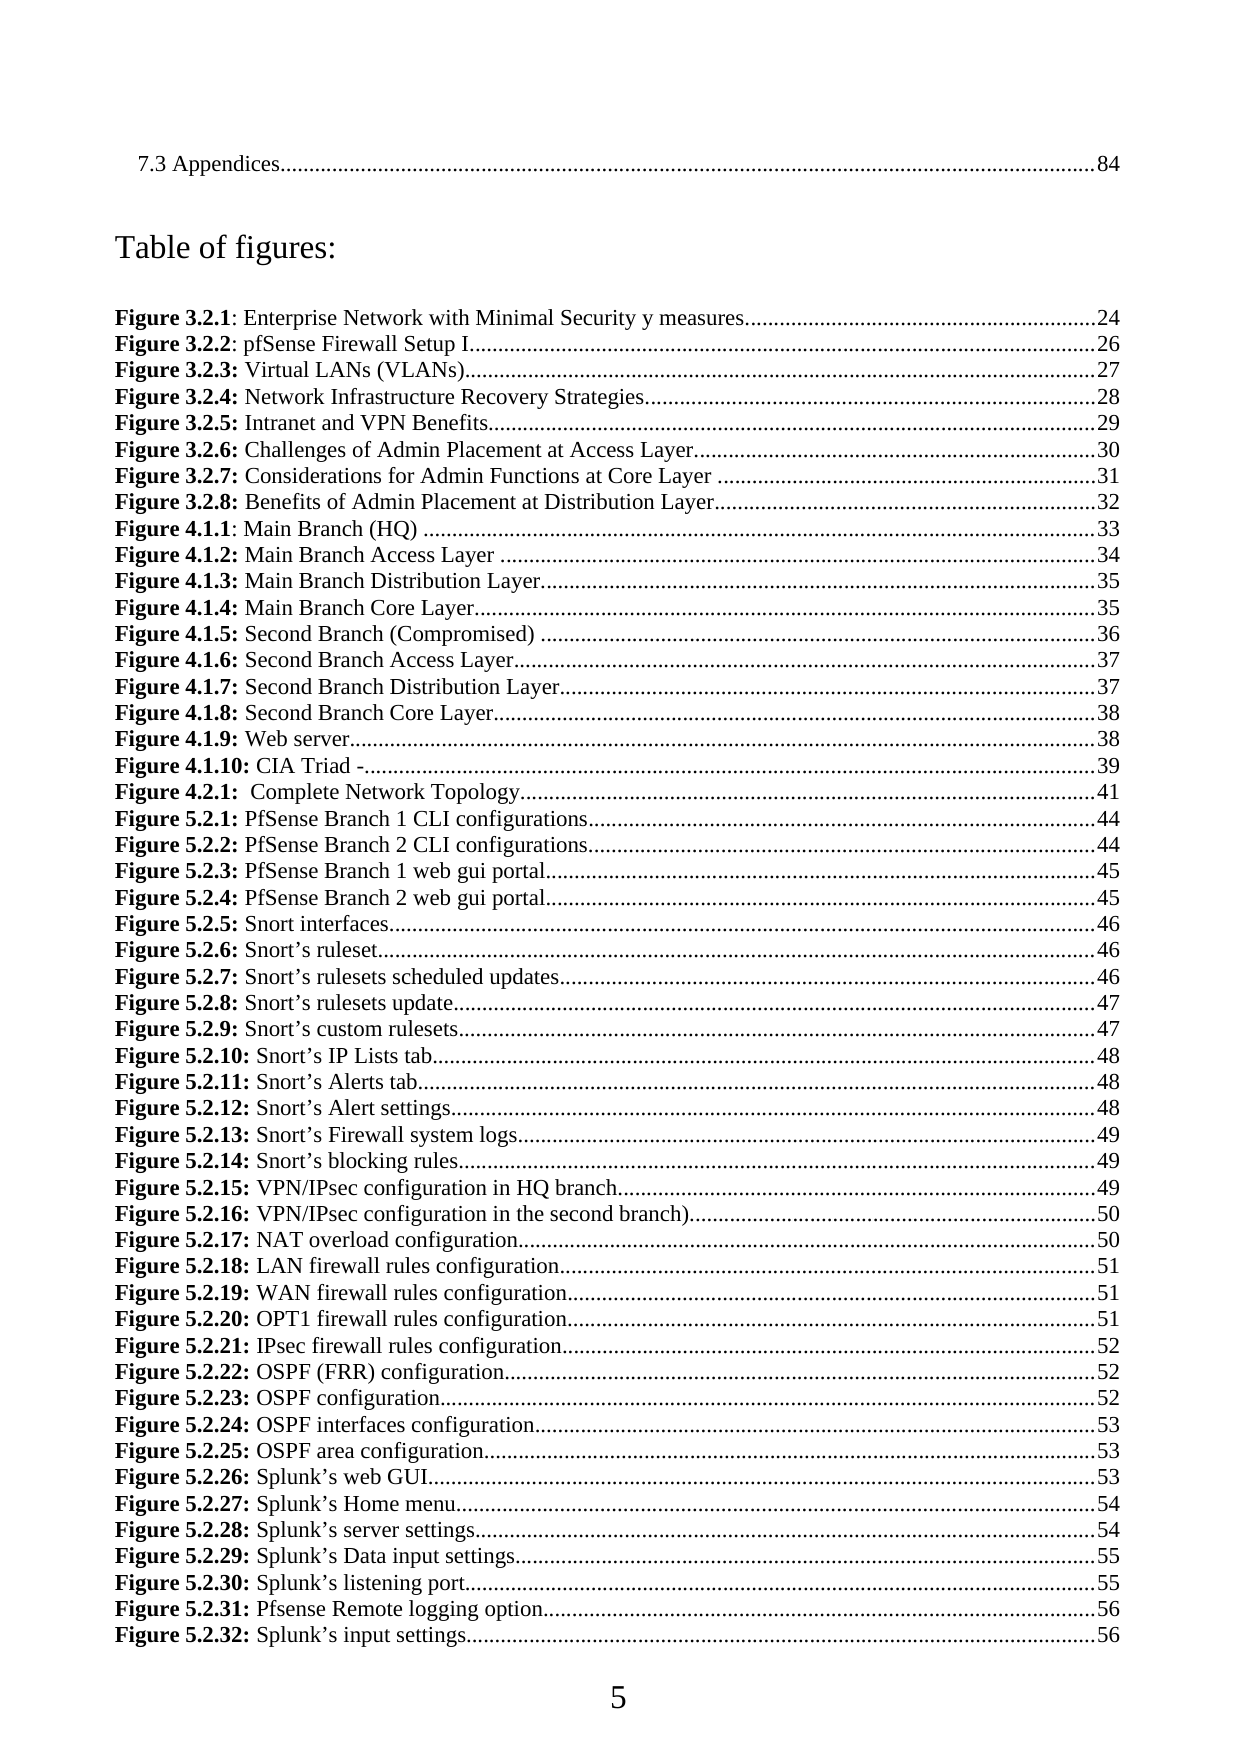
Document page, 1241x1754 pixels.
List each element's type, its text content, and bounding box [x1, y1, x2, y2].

text Figure 5.2.22: OSPF (FRR) configuration. 52 [114, 1358, 1121, 1384]
text Figure 5.2.5: Snort interfaces. 46 [114, 910, 1121, 936]
text Figure 5.2.11: Snort’s Alerts tab 48 [114, 1068, 1121, 1094]
text Figure 4.1.3: Main Branch Distribution Layer. 35 [114, 567, 1121, 594]
text Figure 3.2.8: Benefits of Admin Placement at Distribution Layer 32 [114, 488, 1121, 515]
text Figure 4.1.4: Main Branch Core Layer. 35 [114, 594, 1121, 620]
text Figure 5.2.9: Snort’s custom rulesets 47 [114, 1015, 1121, 1042]
text Figure 5.2.1: PfSense Branch 1 CLI configurations 44 [114, 804, 1121, 831]
text Figure 4.2.1: Complete Network Topology. 41 [114, 778, 1121, 804]
text Figure 5.2.19: WAN firewall rules configuration 51 [114, 1279, 1121, 1305]
text Figure 5.2.3: PfSense Branch 1 web gui portal 45 [114, 857, 1121, 884]
text Figure 5.2.8: Snort’s rulesets update 47 [114, 989, 1121, 1015]
text Figure 4.1.9: Web server 38 [114, 726, 1121, 752]
text Figure 4.1.2: Main Branch Access Layer . 34 [114, 541, 1121, 567]
text Figure 5.2.10: Snort’s IP Lists tab 48 [114, 1042, 1121, 1068]
text Figure 3.2.2: pfSense Firewall Setup I. 26 [114, 330, 1121, 357]
text Figure 5.2.31: Pfsense Remote logging option 56 [114, 1595, 1121, 1622]
text Figure 5.2.24: OSPF interfaces configuration 53 [114, 1411, 1121, 1437]
text Figure 5.2.17: NAT overload configuration 50 [114, 1226, 1121, 1253]
text Figure 4.1.10: CIA Triad -. 39 [114, 752, 1121, 778]
text Figure 5.2.16: VPN/IPsec configuration in the second branch). 50 [114, 1200, 1121, 1226]
text Figure 5.2.20: OPT1 firewall rules configuration. 51 [114, 1305, 1121, 1332]
text Figure 5.2.32: Splunk’s input settings. 56 [114, 1622, 1121, 1648]
text Figure 5.2.30: Splunk’s listening port 55 [114, 1569, 1121, 1595]
text Figure 4.1.5: Second Branch (Compromised) . 36 [114, 620, 1121, 646]
text Figure 3.2.5: Intranet and VPN Benefits. 29 [114, 409, 1121, 436]
text Figure 5.2.26: Splunk’s web GUI 53 [114, 1463, 1121, 1490]
text Figure 5.2.2: PfSense Branch 2 CLI configurations. 44 [114, 831, 1121, 857]
text Figure 5.2.6: Snort’s ruleset. 46 [114, 936, 1121, 963]
text Figure 5.2.12: Snort’s Alert settings 48 [114, 1094, 1121, 1121]
text Figure 5.2.4: PfSense Branch 2 web gui portal 45 [114, 884, 1121, 910]
text Figure 4.1.8: Second Branch Core Layer 38 [114, 699, 1121, 726]
text Figure 5.2.23: OSPF configuration. 52 [114, 1384, 1121, 1411]
text Figure 3.2.3: Virtual LANs (VLANs) 27 [114, 357, 1121, 383]
text Figure 3.2.7: Considerations for Admin Functions at Core Layer . 31 [114, 462, 1121, 488]
text Figure 3.2.1: Enterprise Network with Minimal Security y measures. 24 [114, 304, 1121, 330]
text Figure 5.2.7: Snort’s rulesets scheduled updates 46 [114, 963, 1121, 989]
text Figure 3.2.4: Network Infrastructure Recovery Strategies. 28 [114, 383, 1121, 409]
text Figure 5.2.21: IPsec firewall rules configuration 52 [114, 1332, 1121, 1358]
text Figure 5.2.15: VPN/IPsec configuration in HQ branch. 49 [114, 1173, 1121, 1200]
text Figure 5.2.18: LAN firewall rules configuration 51 [114, 1253, 1121, 1279]
text Figure 5.2.25: OSPF area configuration 53 [114, 1437, 1121, 1463]
text 7.3 Appendices 84 [137, 150, 1121, 176]
text Figure 5.2.13: Snort’s Firewall system logs 49 [114, 1121, 1121, 1147]
text Figure 4.1.1: Main Branch (HQ) . 33 [114, 515, 1121, 541]
text Figure 5.2.28: Splunk’s server settings 54 [114, 1516, 1121, 1542]
text Figure 5.2.29: Splunk’s Data input settings. 55 [114, 1542, 1121, 1569]
text Figure 4.1.7: Second Branch Distribution Layer 37 [114, 673, 1121, 699]
text Figure 4.1.6: Second Branch Access Layer 37 [114, 646, 1121, 673]
text Figure 3.2.6: Challenges of Admin Placement at Access Layer. 30 [114, 436, 1121, 462]
text Figure 5.2.14: Snort’s blocking rules. 49 [114, 1147, 1121, 1173]
text Figure 5.2.27: Splunk’s Home menu. 54 [114, 1490, 1121, 1516]
text Table of figures: [114, 227, 1121, 266]
